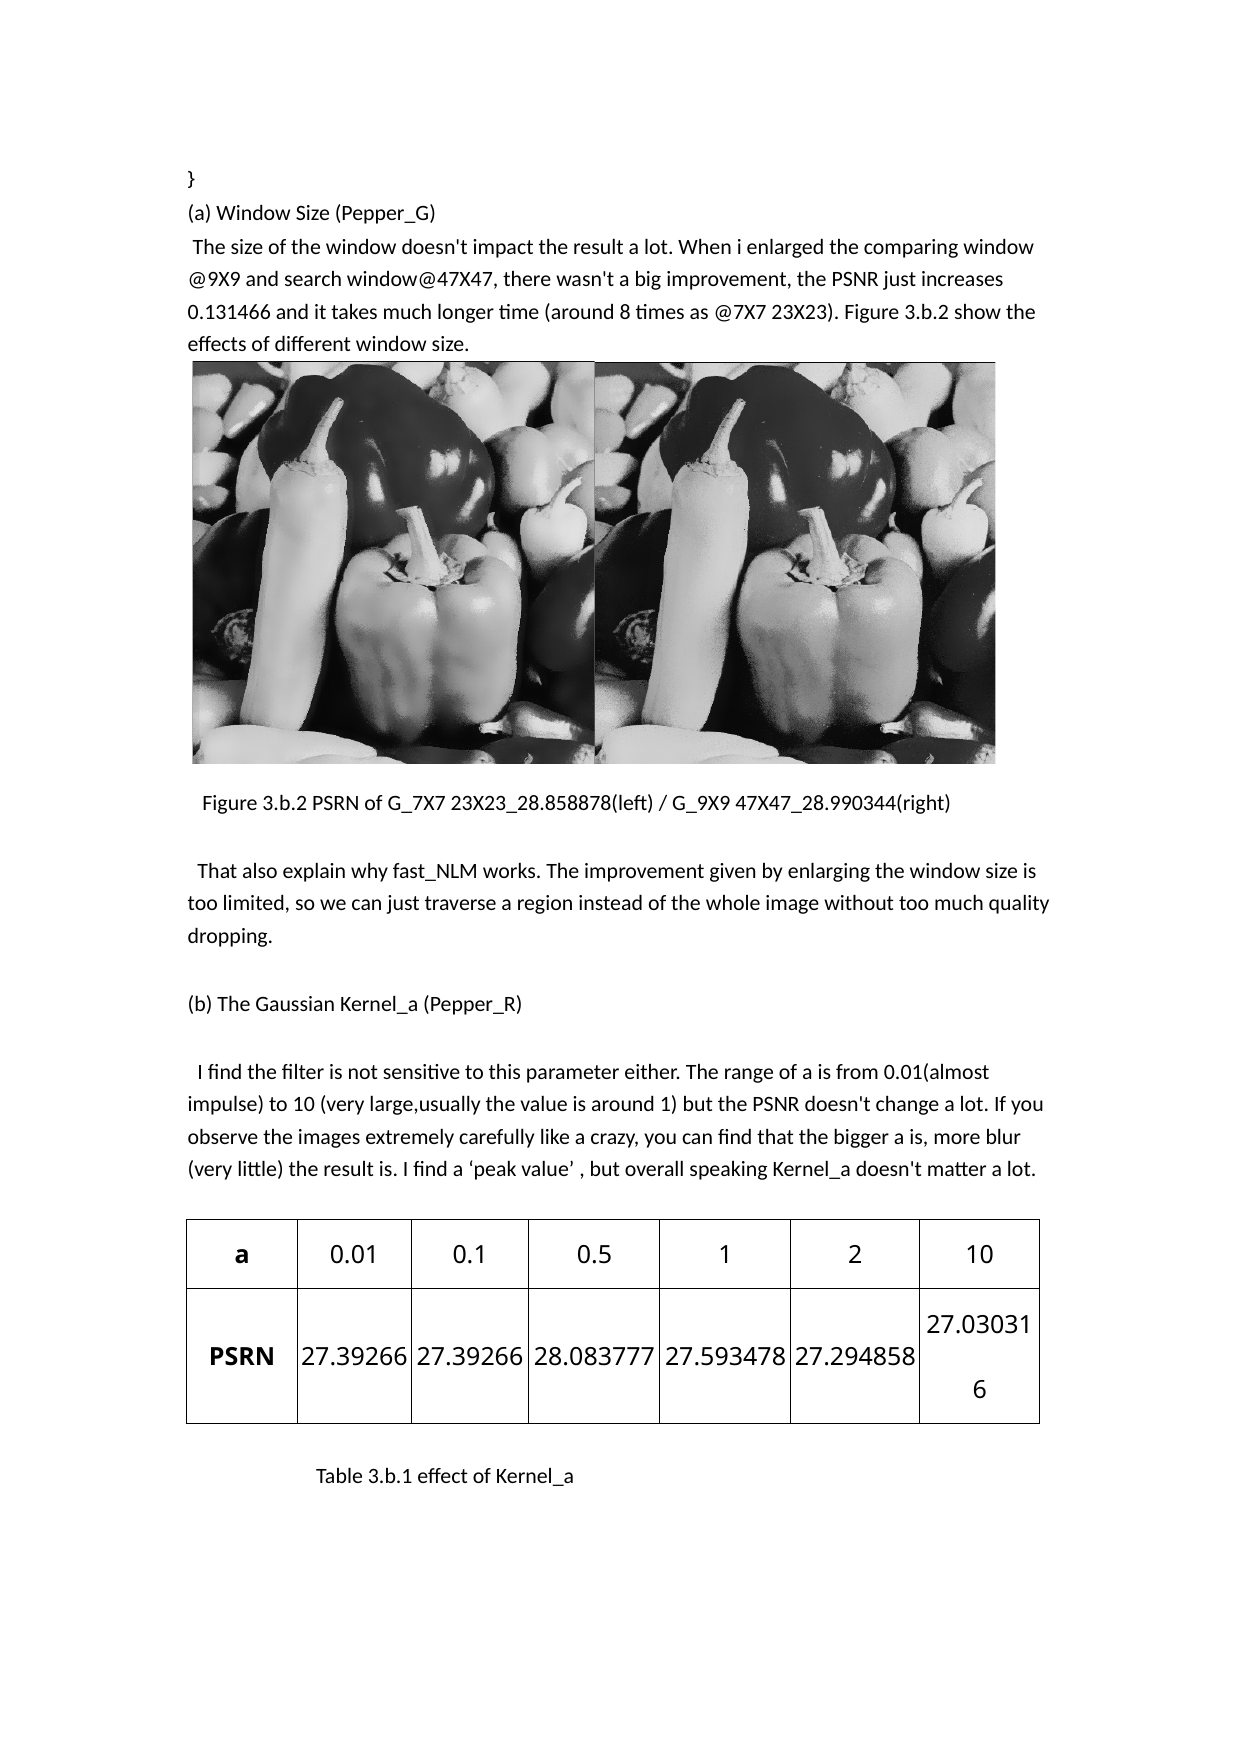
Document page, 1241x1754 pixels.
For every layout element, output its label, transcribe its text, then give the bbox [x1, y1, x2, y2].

table_cell PSRN [187, 1289, 297, 1422]
text Figure 3.b.2 PSRN of G_7X7 23X23_28.858878(left) / G_9X9 47X47_28.990344(right) [187, 786, 1053, 818]
table_header 0.01 [298, 1220, 411, 1288]
text (b) The Gaussian Kernel_a (Pepper_R) [187, 987, 1053, 1019]
table_header a [187, 1220, 297, 1288]
text Table 3.b.1 effect of Kernel_a [187, 1459, 1053, 1492]
table_header 0.1 [412, 1220, 528, 1288]
table_header 10 [920, 1220, 1039, 1288]
table_header 0.5 [529, 1220, 659, 1288]
table_cell 27.593478 [660, 1289, 790, 1422]
picture [192, 361, 996, 764]
table_cell 27.294858 [791, 1289, 919, 1422]
text } [187, 162, 1053, 194]
text (a) Window Size (Pepper_G) [187, 196, 1053, 228]
text That also explain why fast_NLM works. The improvement given by enlarging the window size is too limited, so we can just traverse a region instead of the whole image without too much quality dropping. [187, 854, 1053, 951]
table_cell 27.39266 [412, 1289, 528, 1422]
table_cell 28.083777 [529, 1289, 659, 1422]
text I find the filter is not sensitive to this parameter either. The range of a is from 0.01(almost impulse) to 10 (very large,usually the value is around 1) but the PSNR doesn't change a lot. If you observe the images extremely carefully like a crazy, you can find that the bigger a is, more blur (very little) the result is. I find a ‘peak value’ , but overall speaking Kernel_a doesn't matter a lot. [187, 1055, 1053, 1185]
table_cell 27.030316 [920, 1289, 1039, 1422]
table_header 2 [791, 1220, 919, 1288]
table_cell 27.39266 [298, 1289, 411, 1422]
table_header 1 [660, 1220, 790, 1288]
text The size of the window doesn't impact the result a lot. When i enlarged the comparing window @9X9 and search window@47X47, there wasn't a big improvement, the PSNR just increases 0.131466 and it takes much longer time (around 8 times as @7X7 23X23). Figure 3.b.2 show the effects of different window size. [187, 230, 1053, 360]
